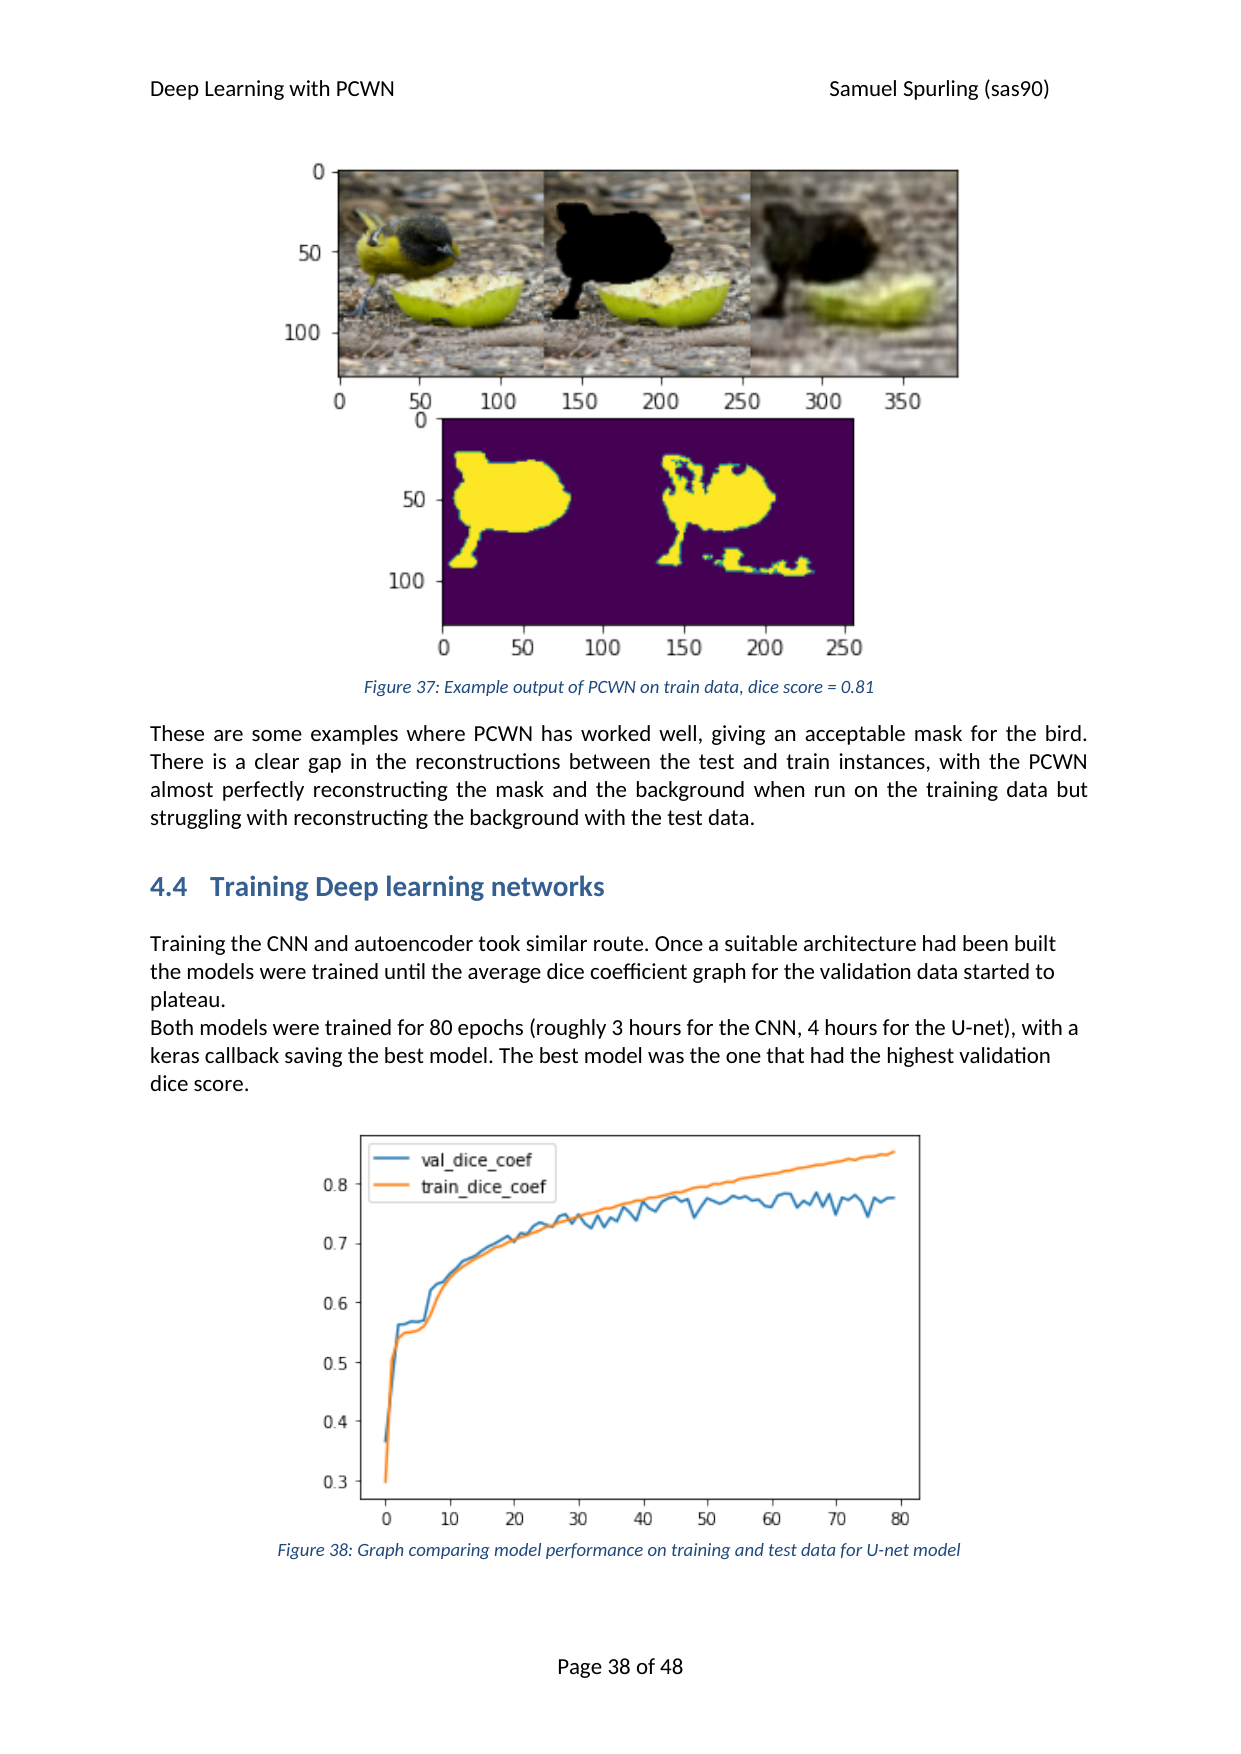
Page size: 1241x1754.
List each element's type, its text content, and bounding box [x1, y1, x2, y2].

subtitle Training Deep learning networks [150, 868, 1090, 904]
picture [310, 1125, 931, 1539]
text Training the CNN and autoencoder took similar route. Once a suitable architecture had been built the models were trained until the average dice coefficient graph for the validation data started to plateau. [150, 929, 1090, 1013]
text Both models were trained for 80 epochs (roughly 3 hours for the CNN, 4 hours for the U-net), with a keras callback saving the best model. The best model was the one that had the highest validation dice score. [150, 1013, 1090, 1097]
text Figure 37: Example output of PCWN on train data, dice score = 0.81 [150, 675, 1090, 698]
picture [269, 150, 972, 675]
text These are some examples where PCWN has worked well, giving an acceptable mask for the bird. There is a clear gap in the reconstructions between the test and train instances, with the PCWN almost perfectly reconstructing the mask and the background when run on the training data but struggling with reconstructing the background with the test data. [150, 719, 1090, 831]
text Figure 38: Graph comparing model performance on training and test data for U-net model [150, 1538, 1090, 1561]
